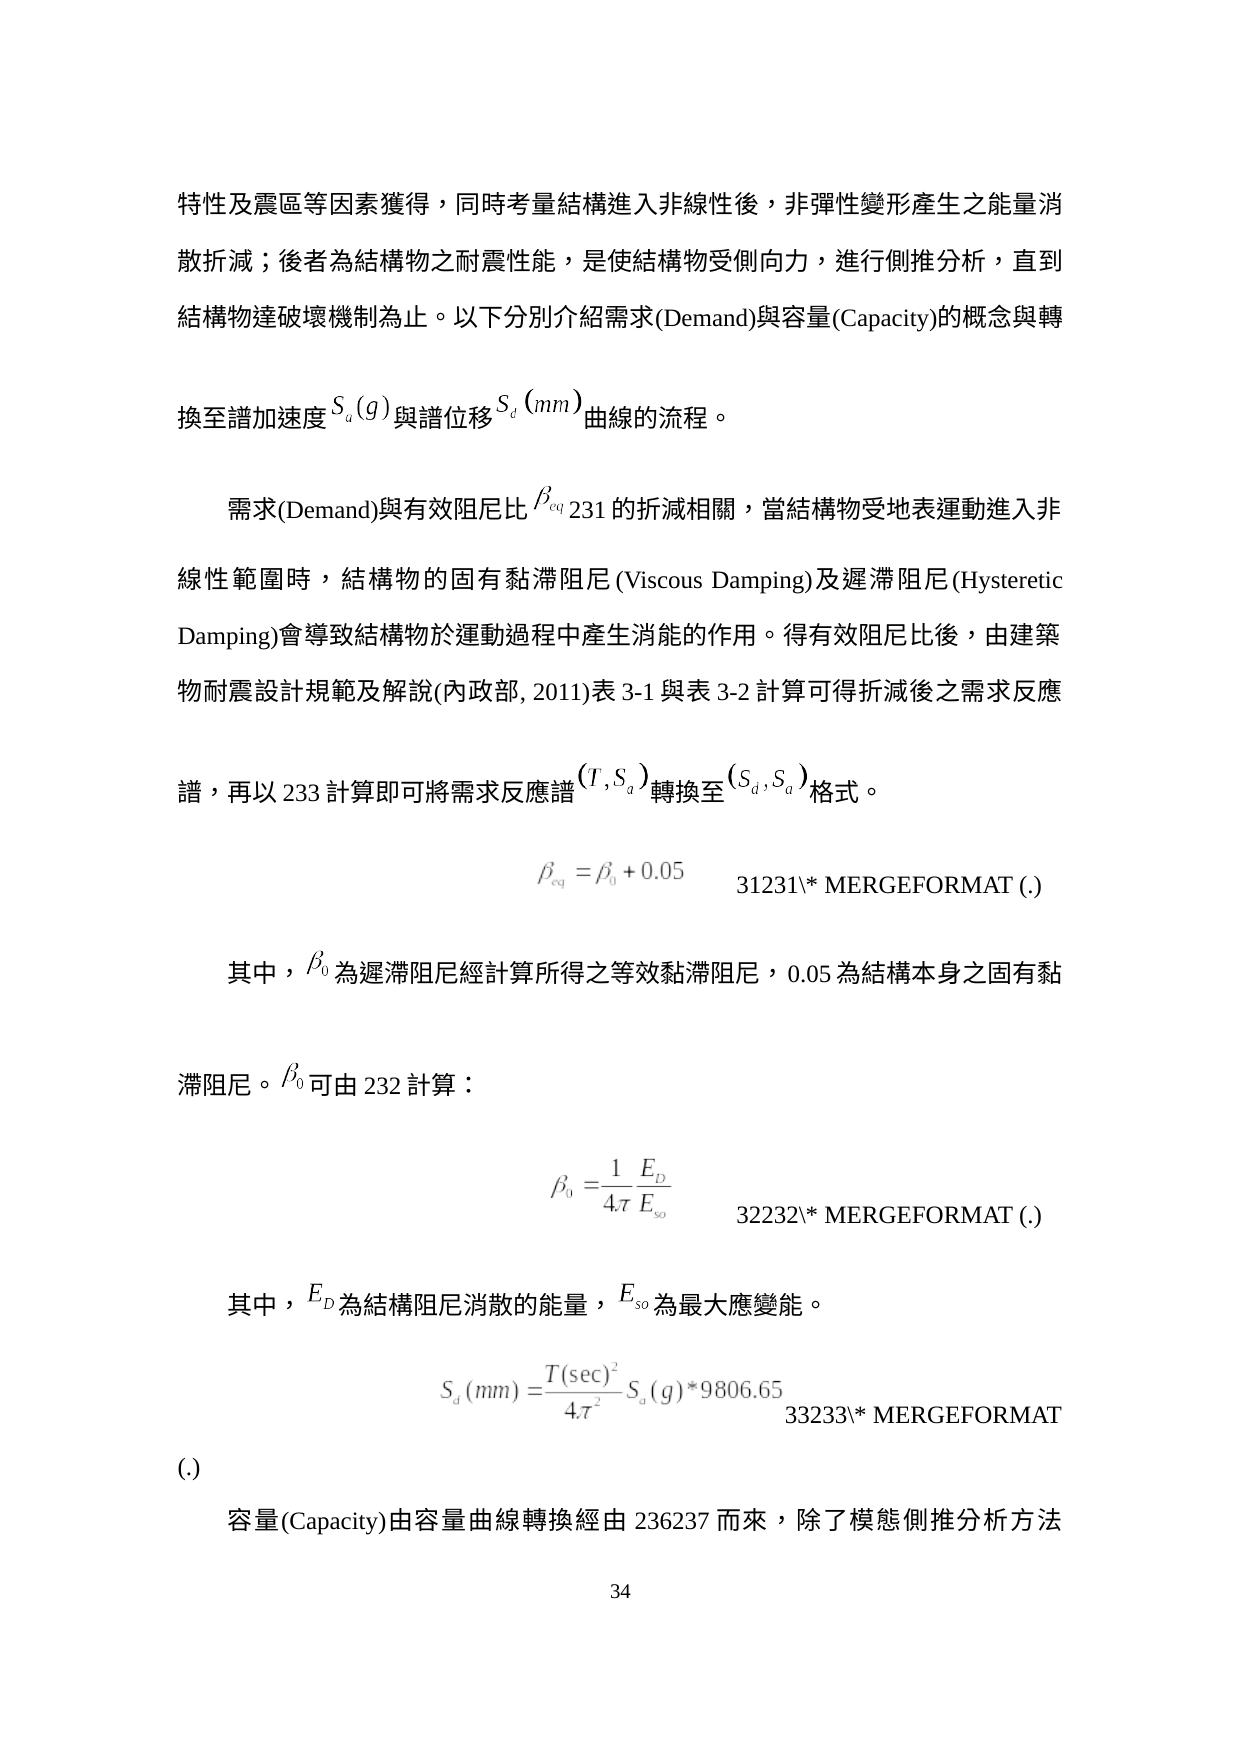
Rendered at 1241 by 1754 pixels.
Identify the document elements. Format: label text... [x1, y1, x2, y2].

text 其中，為遲滯阻尼經計算所得之等效黏滯阻尼，0.05為結構本身之固有黏滯阻尼。可由計算： [177, 928, 1063, 1116]
text 需求(Demand)與有效阻尼比的折減相關，當結構物受地表運動進入非線性範圍時，結構物的固有黏滯阻尼(Viscous Damping)及遲滯阻尼(Hysteretic Damping)會導致結構物於運動過程中產生消能的作用。得有效阻尼比後，由建築物耐震設計規範及解說(內政部, 2011)表3-1與表3-2計算可得折減後之需求反應譜，再以計算即可將需求反應譜轉換至格式。 [177, 465, 1063, 821]
text 其中，為結構阻尼消散的能量，為最大應變能。 [177, 1261, 1063, 1336]
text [177, 184, 1063, 447]
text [177, 1500, 1063, 1537]
